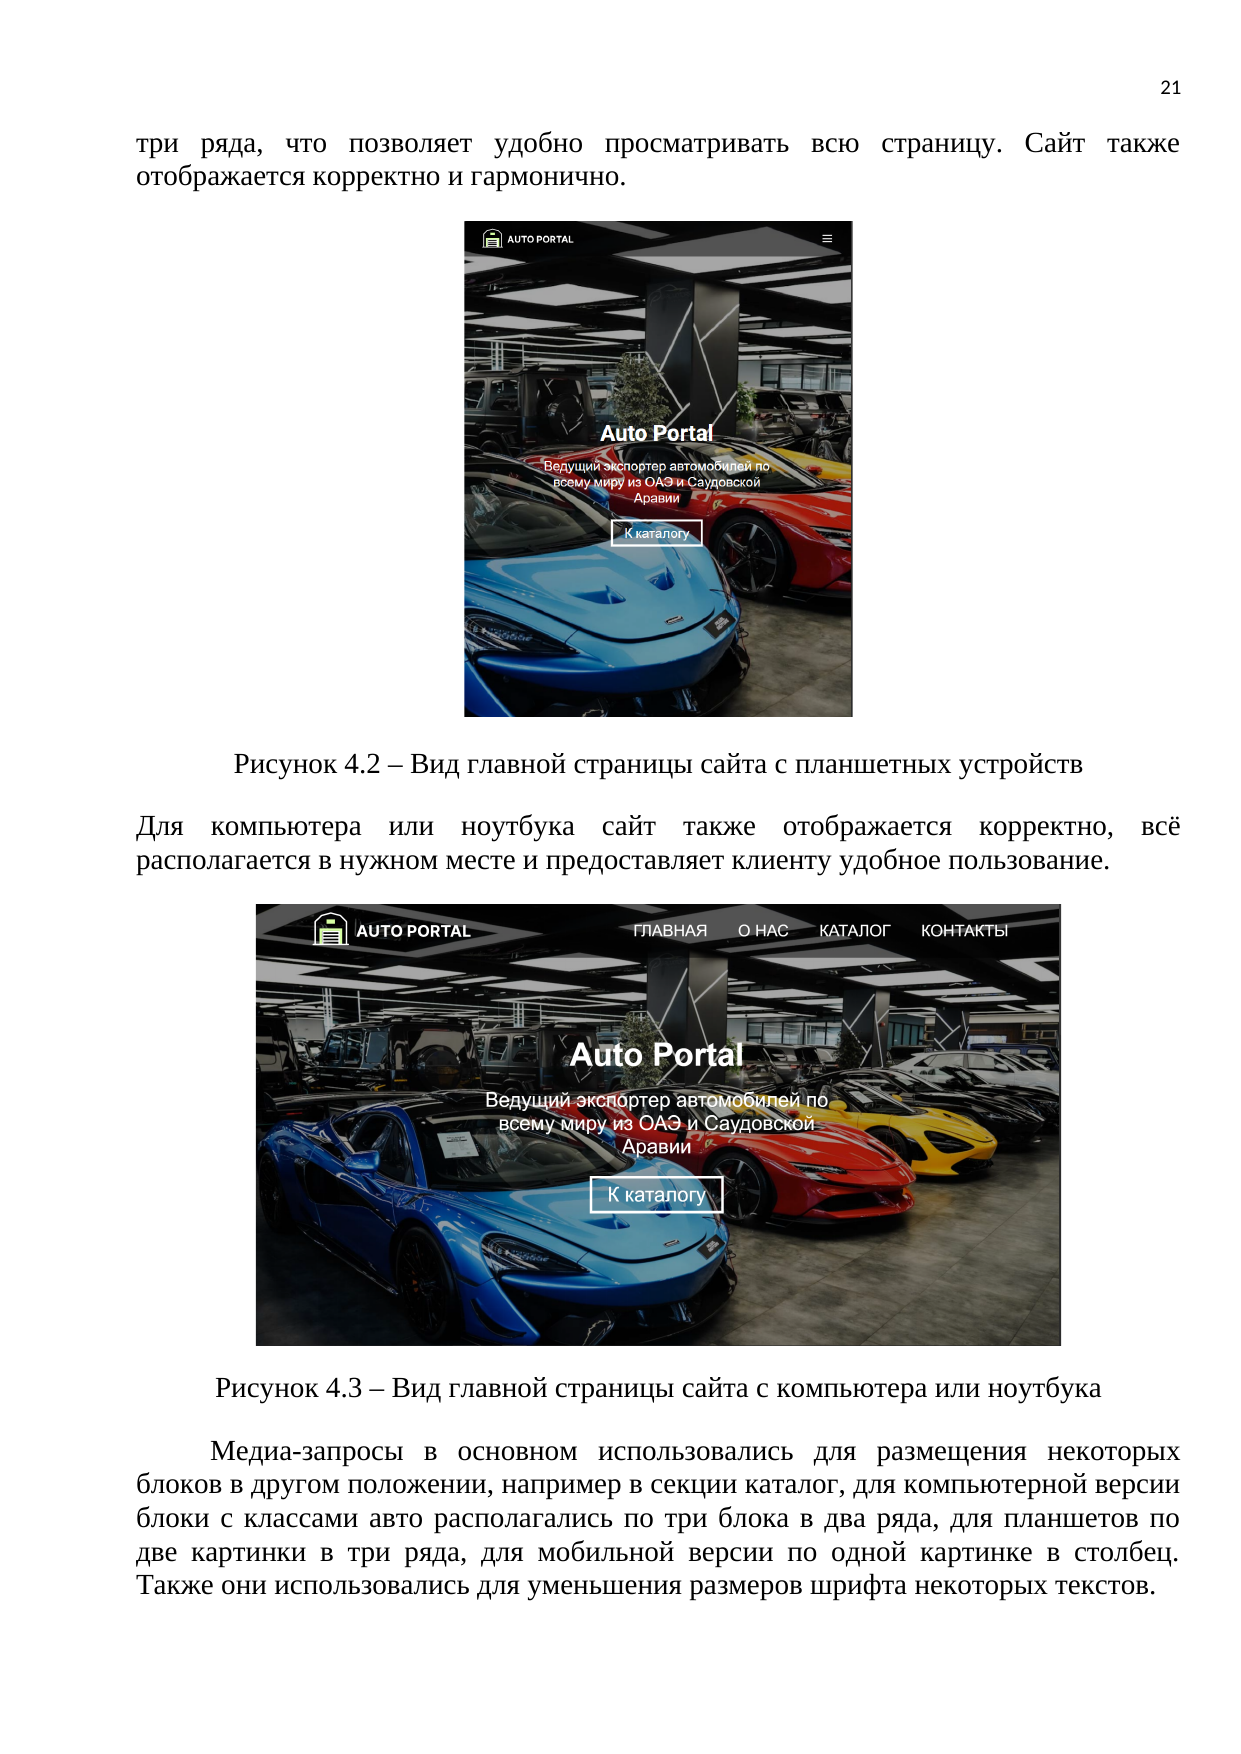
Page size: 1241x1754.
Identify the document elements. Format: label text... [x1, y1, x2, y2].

text Рисунок 4.3 – Вид главной страницы сайта с компьютера или ноутбука [136, 1370, 1181, 1404]
text Для компьютера или ноутбука сайт также отображается корректно, всё располагается в нужном месте и предоставляет клиенту удобное пользование. [136, 808, 1181, 876]
text Медиа-запросы в основном использовались для размещения некоторых блоков в другом положении, например в секции каталог, для компьютерной версии блоки с классами авто располагались по три блока в два ряда, для планшетов по две картинки в три ряда, для мобильной версии по одной картинке в столбец. Также они использовались для уменьшения размеров шрифта некоторых текстов. [136, 1433, 1181, 1601]
picture [464, 221, 853, 717]
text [136, 125, 1181, 192]
text Рисунок 4.2 – Вид главной страницы сайта с планшетных устройств [136, 746, 1181, 779]
picture [255, 904, 1062, 1346]
